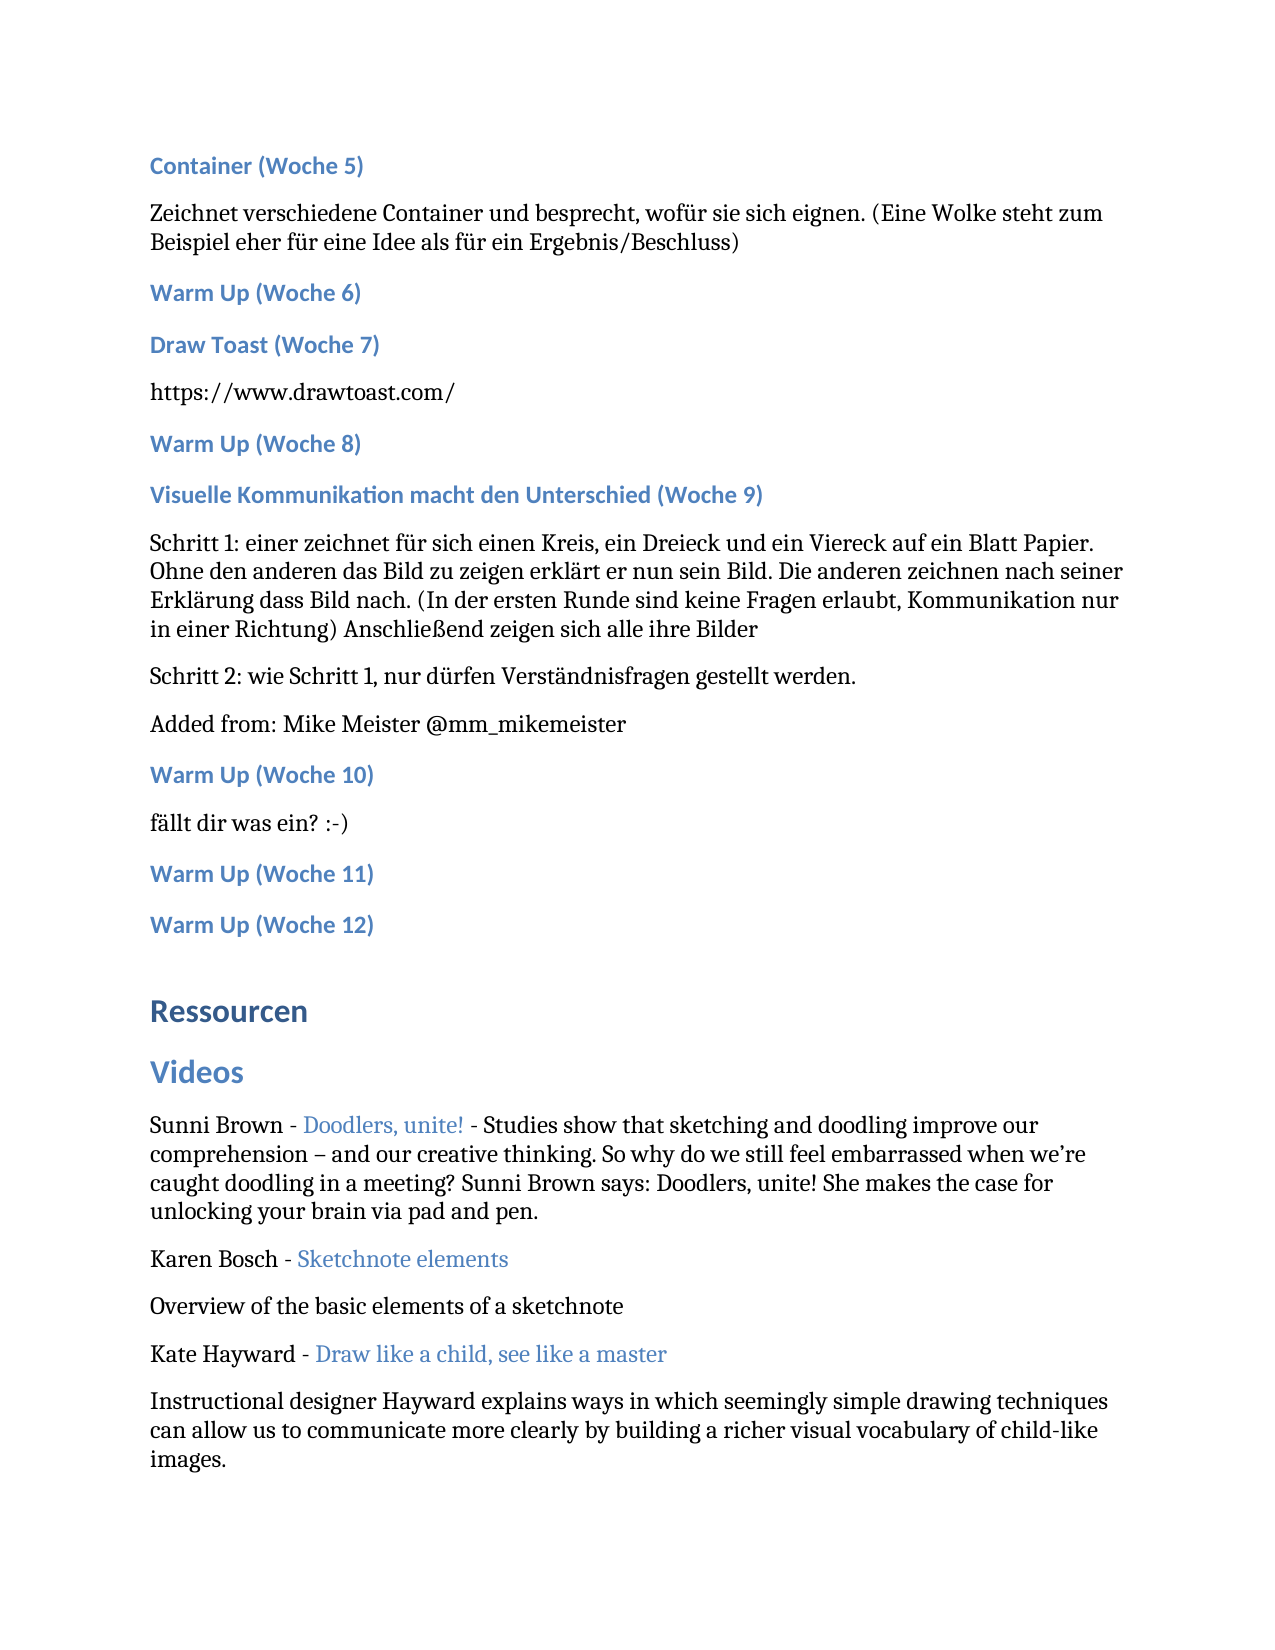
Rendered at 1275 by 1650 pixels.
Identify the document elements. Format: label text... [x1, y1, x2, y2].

subtitle Warm Up (Woche 8) [150, 428, 1125, 458]
subtitle Draw Toast (Woche 7) [150, 329, 1125, 359]
subtitle Warm Up (Woche 11) [150, 858, 1125, 889]
text Overview of the basic elements of a sketchnote [150, 1292, 1125, 1321]
subtitle Container (Woche 5) [150, 150, 1125, 181]
text Zeichnet verschiedene Container und besprecht, wofür sie sich eignen. (Eine Wolke steht zum Beispiel eher für eine Idee als für ein Ergebnis/Beschluss) [150, 199, 1125, 257]
text https://www.drawtoast.com/ [150, 378, 1125, 407]
subtitle Warm Up (Woche 12) [150, 909, 1125, 940]
text fällt dir was ein? :-) [150, 808, 1125, 837]
text Kate Hayward - Draw like a child, see like a master [150, 1340, 1125, 1368]
subtitle Ressourcen [150, 990, 1125, 1031]
subtitle Visuelle Kommunikation macht den Unterschied (Woche 9) [150, 479, 1125, 510]
subtitle Warm Up (Woche 10) [150, 759, 1125, 790]
text Instructional designer Hayward explains ways in which seemingly simple drawing techniques can allow us to communicate more clearly by building a richer visual vocabulary of child-like images. [150, 1387, 1125, 1473]
text Sunni Brown - Doodlers, unite! - Studies show that sketching and doodling improve our comprehension – and our creative thinking. So why do we still feel embarrassed when we’re caught doodling in a meeting? Sunni Brown says: Doodlers, unite! She makes the case for unlocking your brain via pad and pen. [150, 1111, 1125, 1226]
text Schritt 1: einer zeichnet für sich einen Kreis, ein Dreieck und ein Viereck auf ein Blatt Papier. Ohne den anderen das Bild zu zeigen erklärt er nun sein Bild. Die anderen zeichnen nach seiner Erklärung dass Bild nach. (In der ersten Runde sind keine Fragen erlaubt, Kommunikation nur in einer Richtung) Anschließend zeigen sich alle ihre Bilder [150, 528, 1125, 643]
text Added from: Mike Meister @mm_mikemeister [150, 710, 1125, 738]
subtitle Warm Up (Woche 6) [150, 278, 1125, 308]
text Schritt 2: wie Schritt 1, nur dürfen Verständnisfragen gestellt werden. [150, 662, 1125, 691]
text Karen Bosch - Sketchnote elements [150, 1245, 1125, 1273]
subtitle Videos [150, 1052, 1125, 1092]
